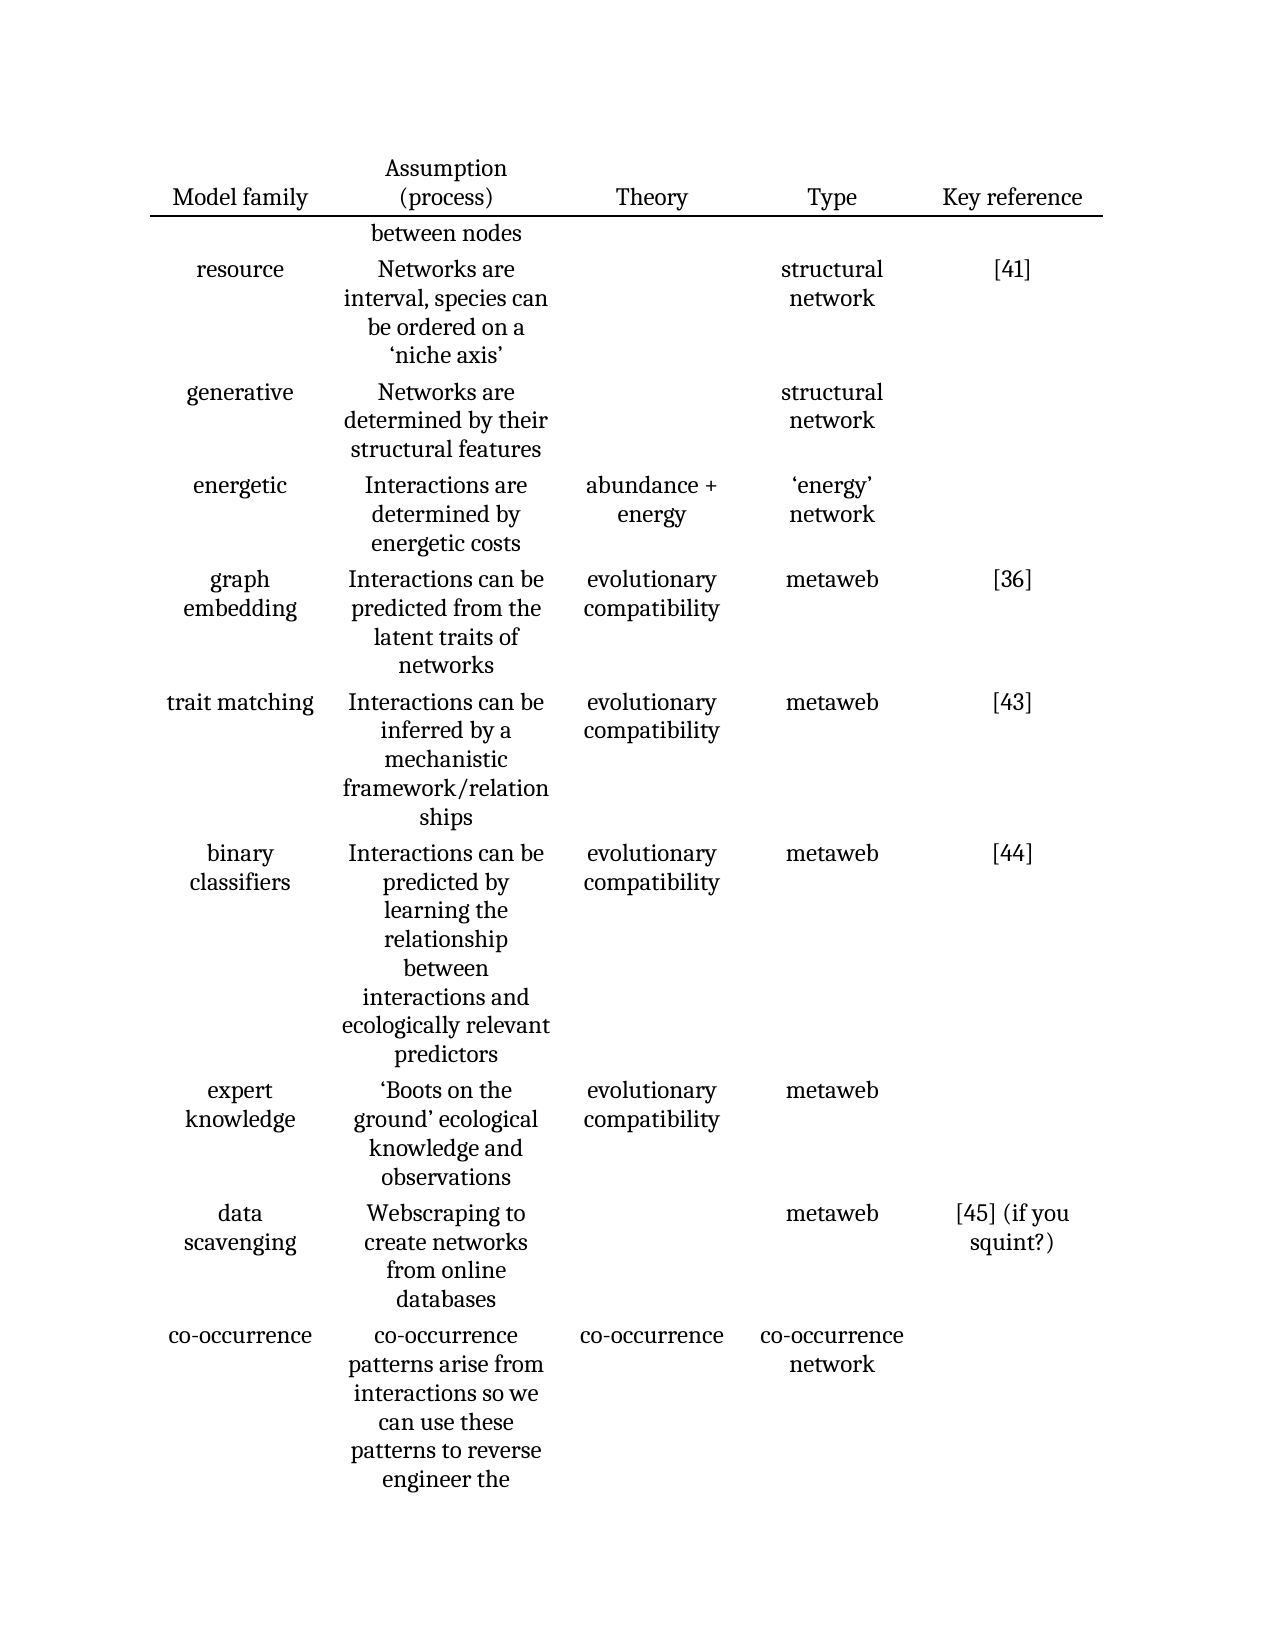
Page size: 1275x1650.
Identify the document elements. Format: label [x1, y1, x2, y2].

table_header [139, 150, 1114, 1494]
